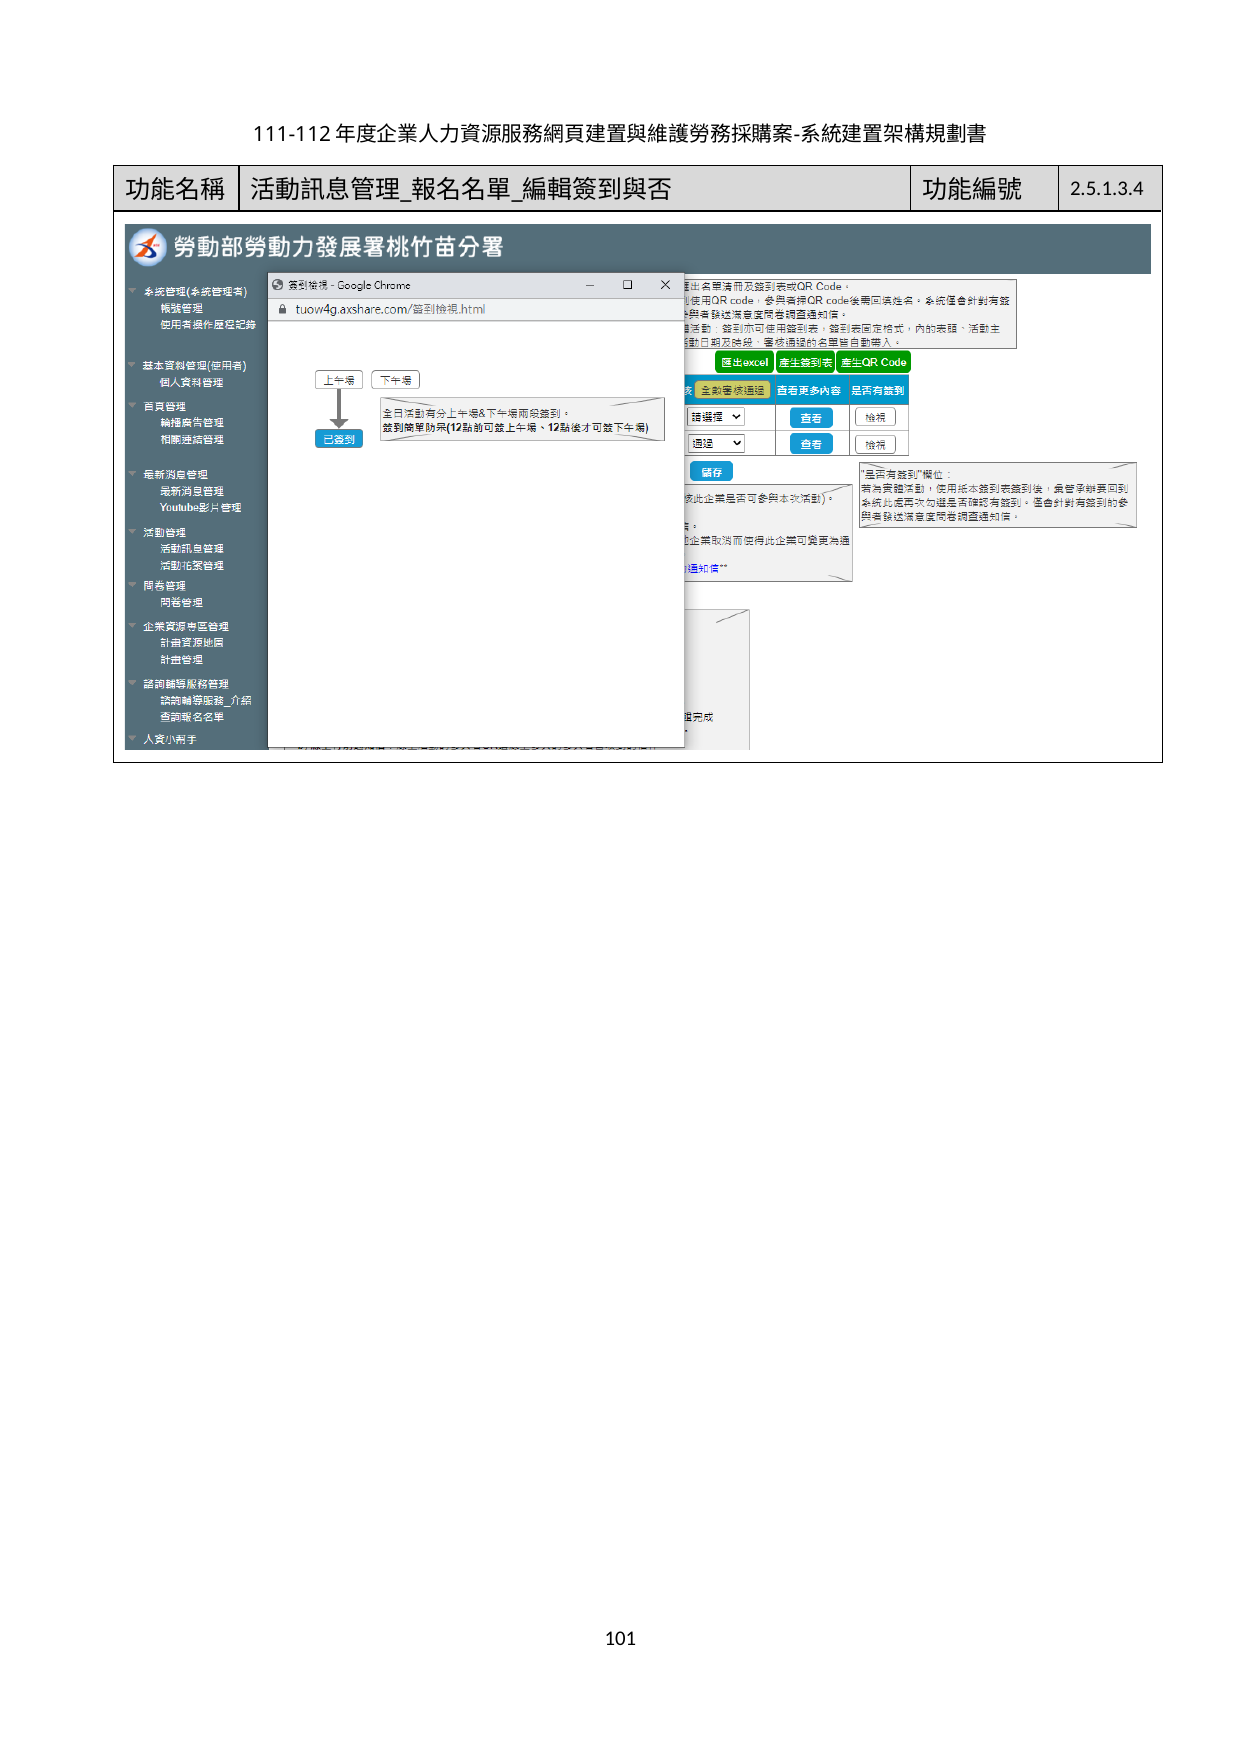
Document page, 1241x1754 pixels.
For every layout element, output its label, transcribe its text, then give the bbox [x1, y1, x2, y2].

table_header 功能編號 [911, 166, 1058, 210]
table_header 2.5.1.3.4 [1059, 166, 1162, 210]
table_header 活動訊息管理_報名名單_編輯簽到與否 [240, 166, 910, 210]
table_header 功能名稱 [114, 166, 238, 210]
table_cell 路徑：活動管理 > 活動訊息管理 > 報名名單 > 編輯簽到與否 權限：分署承辦(系統管理者)、彙管承辦 若是實體活動或選擇實體參與的企業，簽到時會先使用紙本簽到，活動結束後，彙管承辦需在此就紙本簽到狀況編輯簽到與否。 簽到會依照活動半/全日分為單次簽到或上、下午簽到。 上、下午簽到需有防呆機置，中午12點前僅可簽上午場；12點後才可簽下午場。 欄位說明： 上午場： 格式：按鈕。 點擊後變更為已簽到。 下午場： 格式：按鈕。 點擊後變更為已簽到。 雛型畫面： [114, 210, 1162, 762]
picture [124, 224, 1151, 750]
